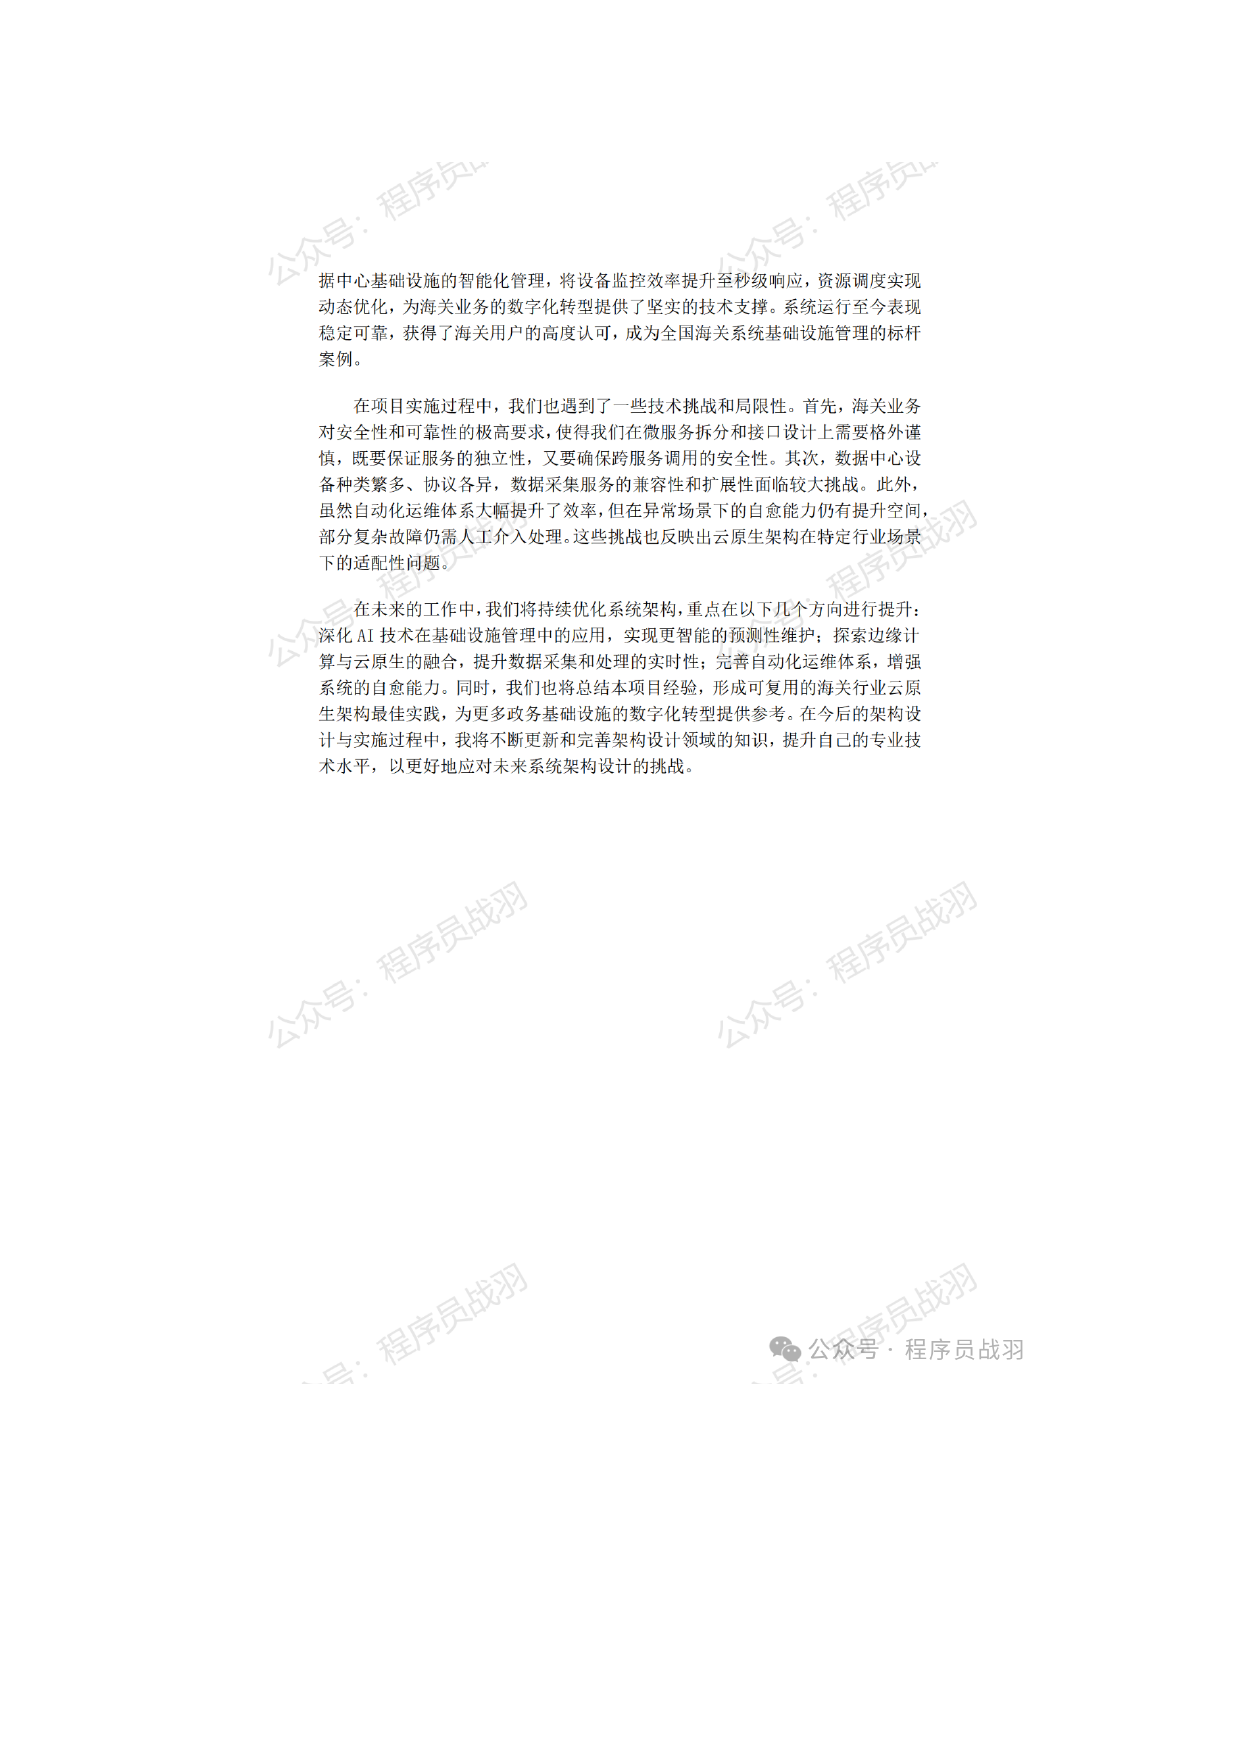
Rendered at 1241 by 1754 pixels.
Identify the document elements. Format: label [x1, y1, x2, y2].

picture [187, 162, 1052, 1384]
